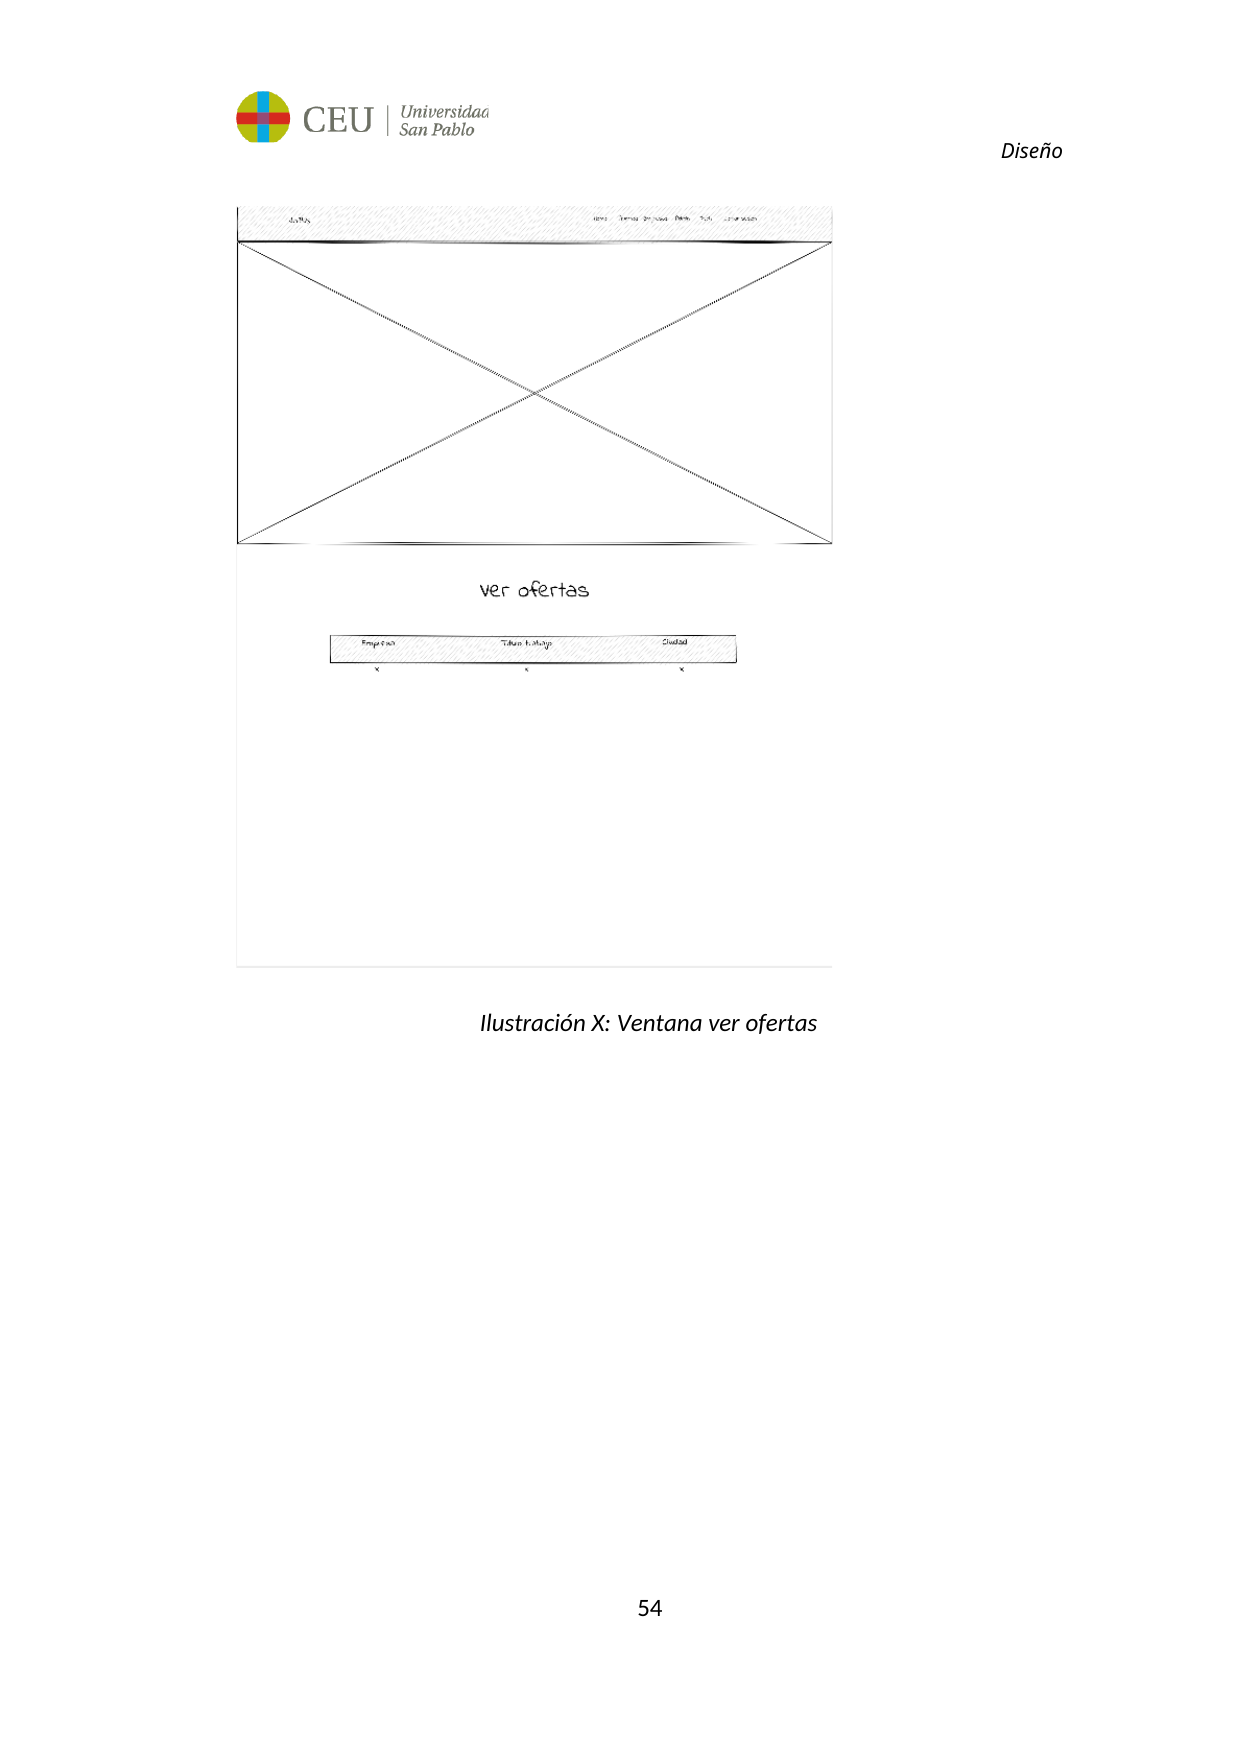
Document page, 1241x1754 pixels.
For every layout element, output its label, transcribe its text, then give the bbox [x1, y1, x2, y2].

picture [235, 89, 489, 143]
text Ilustración X: Ventana ver ofertas [236, 1007, 1063, 1038]
picture [236, 206, 833, 968]
